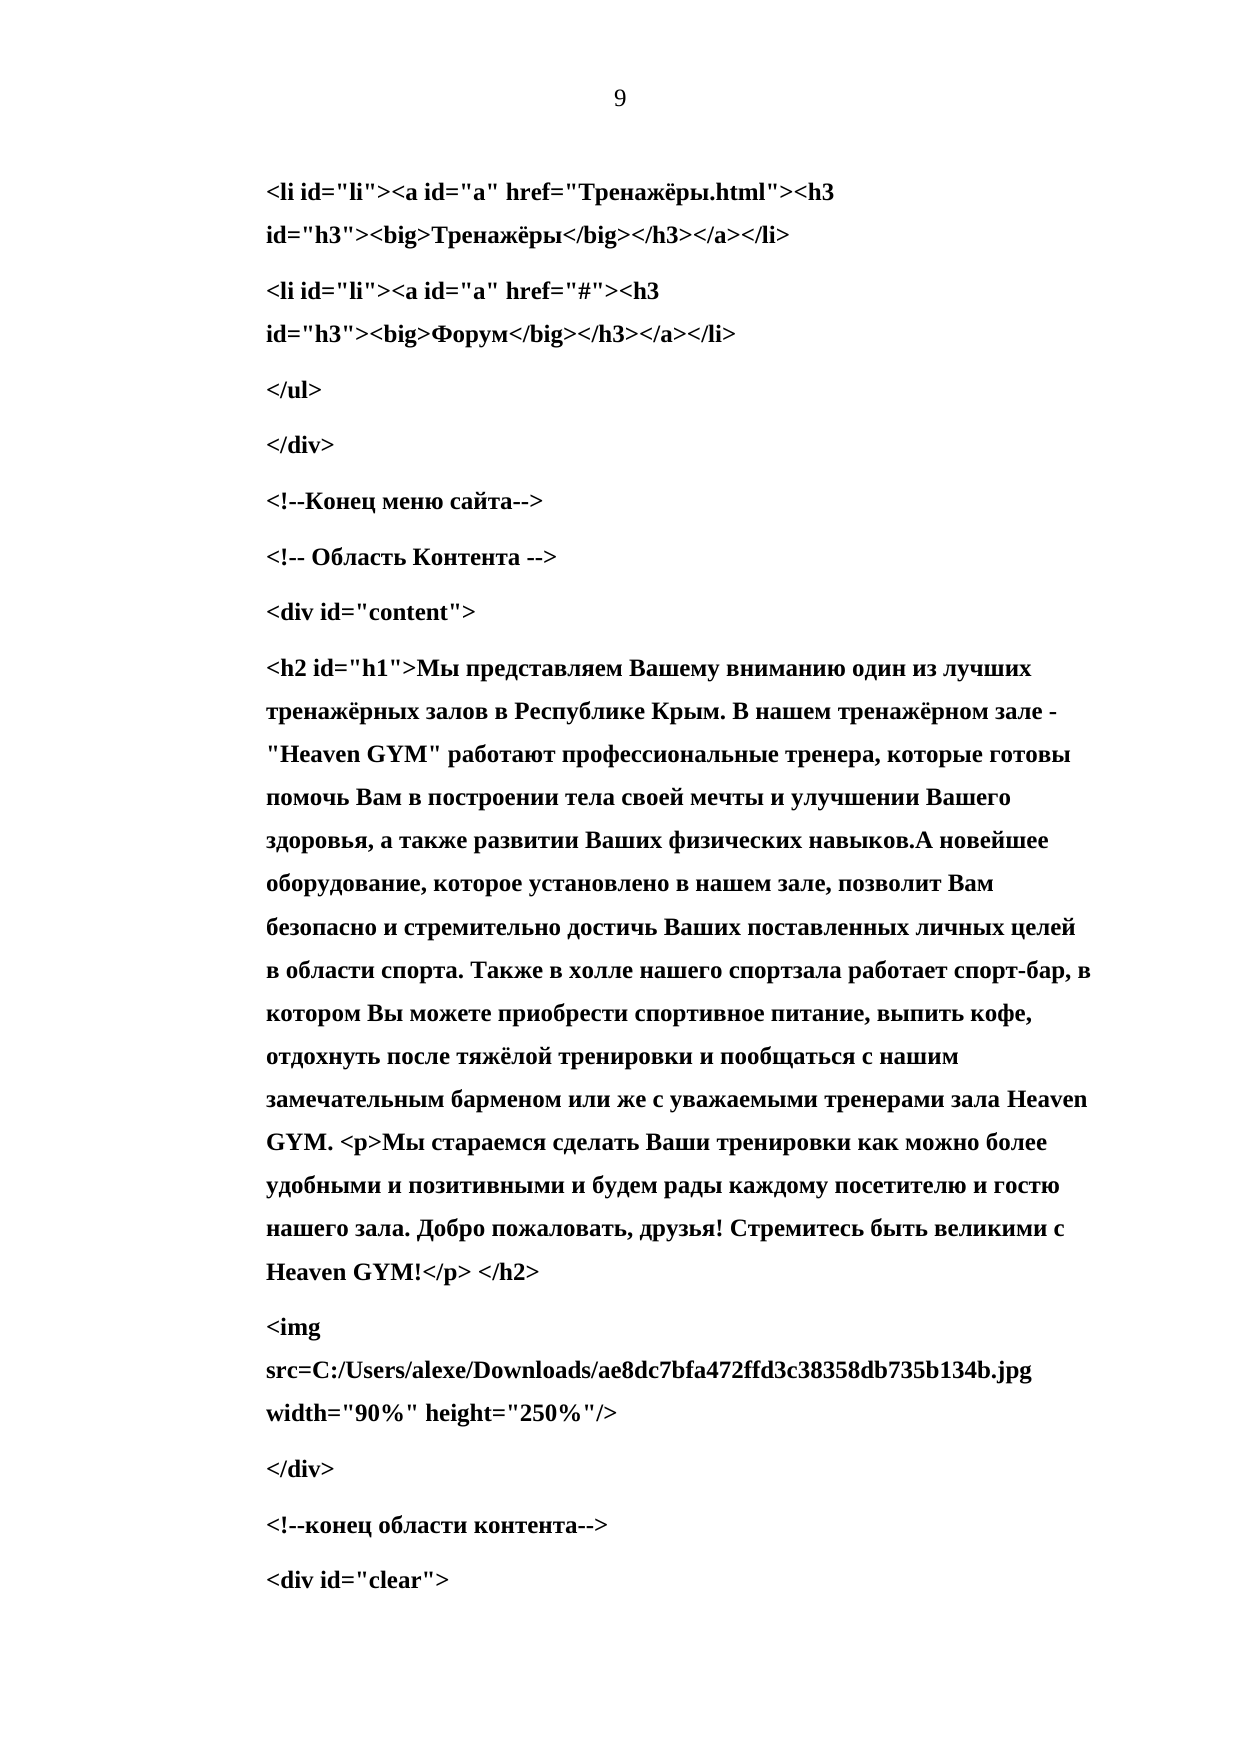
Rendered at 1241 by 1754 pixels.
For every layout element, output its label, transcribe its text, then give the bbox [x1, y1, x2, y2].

list <li id="li"><a id="a" href="Тренажёры.html"><h3 id="h3"><big>Тренажёры</big></h3></a></li> [266, 177, 1092, 249]
list </ul> [266, 375, 1092, 403]
list <img src=C:/Users/alexe/Downloads/ae8dc7bfa472ffd3c38358db735b134b.jpg width="90%" height="250%"/> [266, 1312, 1092, 1427]
list <!--Конец меню сайта--> [266, 486, 1092, 515]
list <h2 id="h1">Мы представляем Вашему вниманию один из лучших тренажёрных залов в Республике Крым. В нашем тренажёрном зале - "Heaven GYM" работают профессиональные тренера, которые готовы помочь Вам в построении тела своей мечты и улучшении Вашего здоровья, а также развитии Ваших физических навыков.А новейшее оборудование, которое установлено в нашем зале, позволит Вам безопасно и стремительно достичь Ваших поставленных личных целей в области спорта. Также в холле нашего спортзала работает спорт-бар, в котором Вы можете приобрести спортивное питание, выпить кофе, отдохнуть после тяжёлой тренировки и пообщаться с нашим замечательным барменом или же с уважаемыми тренерами зала Heaven GYM. <p>Мы стараемся сделать Ваши тренировки как можно более удобными и позитивными и будем рады каждому посетителю и гостю нашего зала. Добро пожаловать, друзья! Стремитесь быть великими с Heaven GYM!</p> </h2> [266, 653, 1092, 1285]
list </div> [266, 430, 1092, 459]
list <!-- Область Контента --> [266, 542, 1092, 570]
list <li id="li"><a id="a" href="#"><h3 id="h3"><big>Форум</big></h3></a></li> [266, 276, 1092, 348]
list </div> [266, 1454, 1092, 1483]
list <div id="content"> [266, 597, 1092, 626]
list <div id="clear"> [266, 1565, 1092, 1594]
list <!--конец области контента--> [266, 1510, 1092, 1538]
